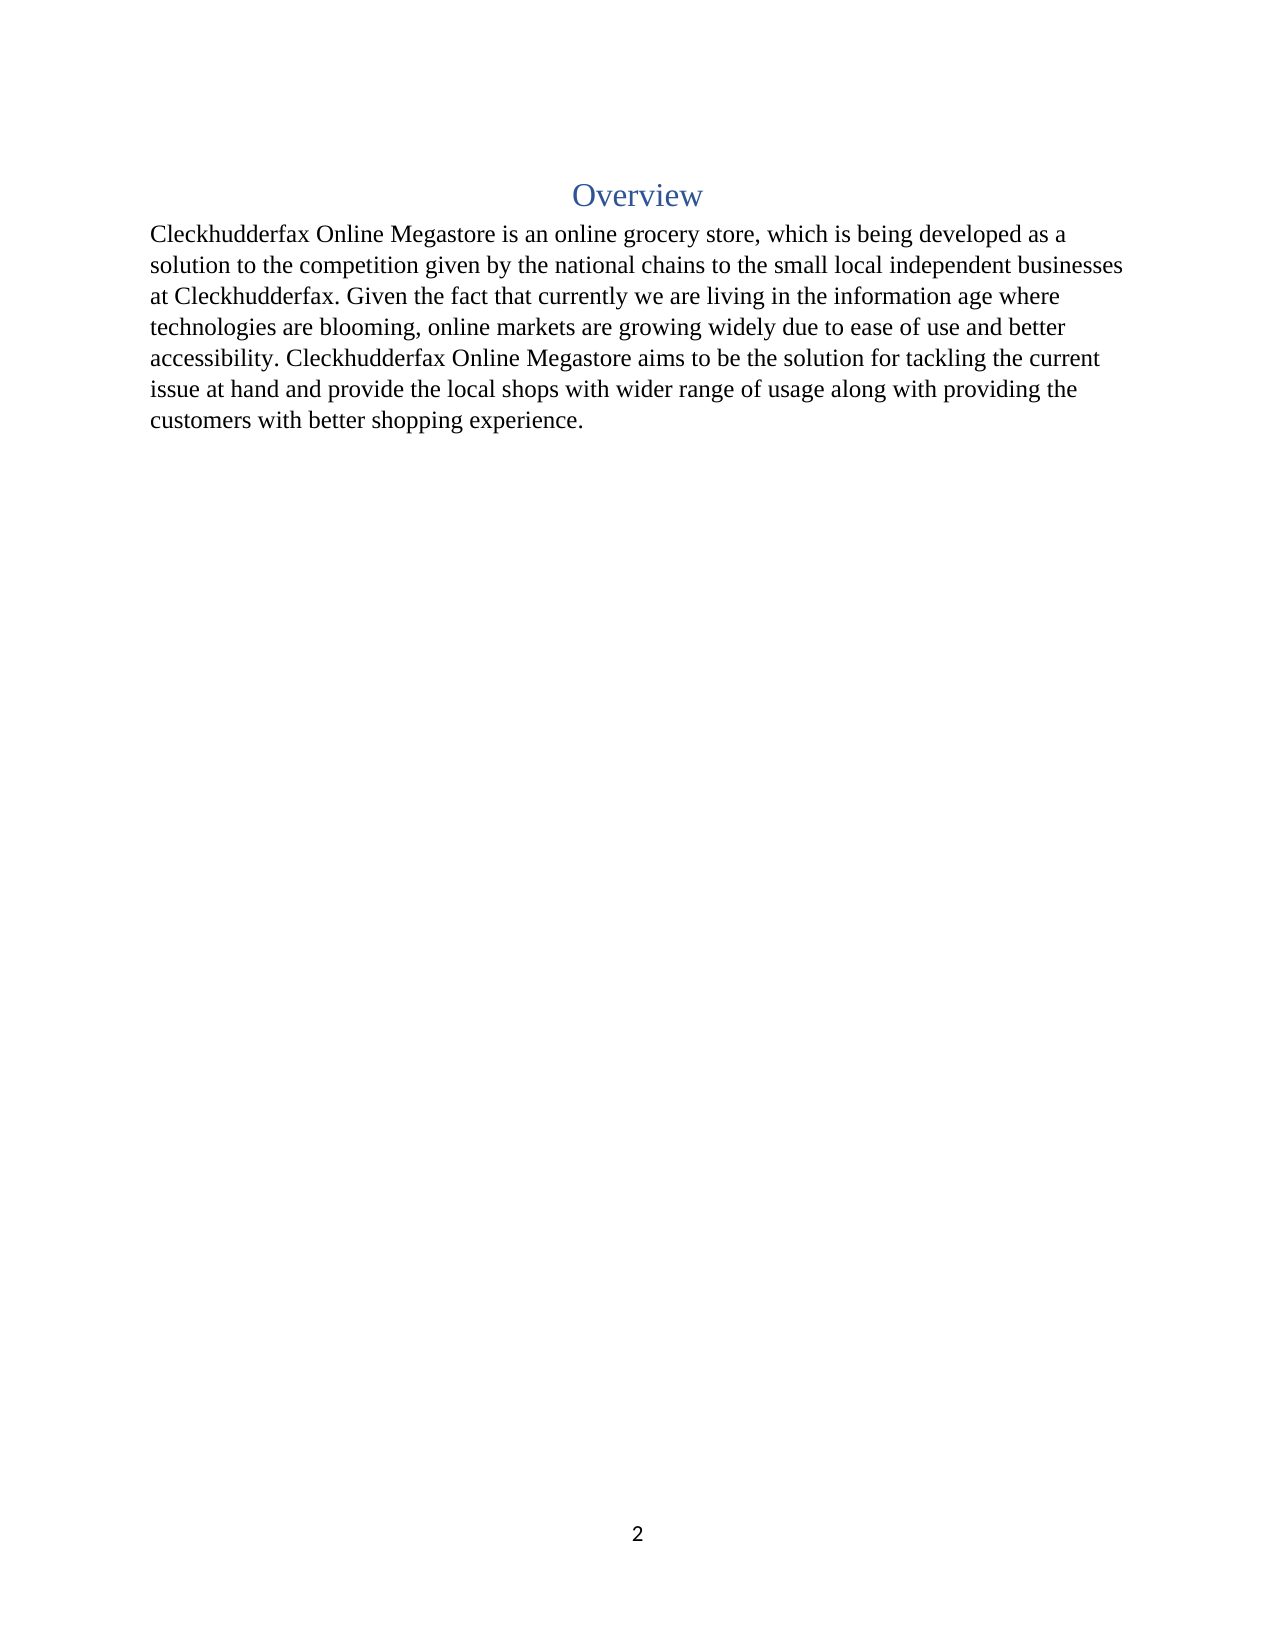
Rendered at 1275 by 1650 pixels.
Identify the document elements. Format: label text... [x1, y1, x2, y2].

subtitle Overview [150, 175, 1125, 213]
text Cleckhudderfax Online Megastore is an online grocery store, which is being developed as a solution to the competition given by the national chains to the small local independent businesses at Cleckhudderfax. Given the fact that currently we are living in the information age where technologies are blooming, online markets are growing widely due to ease of use and better accessibility. Cleckhudderfax Online Megastore aims to be the solution for tackling the current issue at hand and provide the local shops with wider range of usage along with providing the customers with better shopping experience. [150, 219, 1125, 434]
